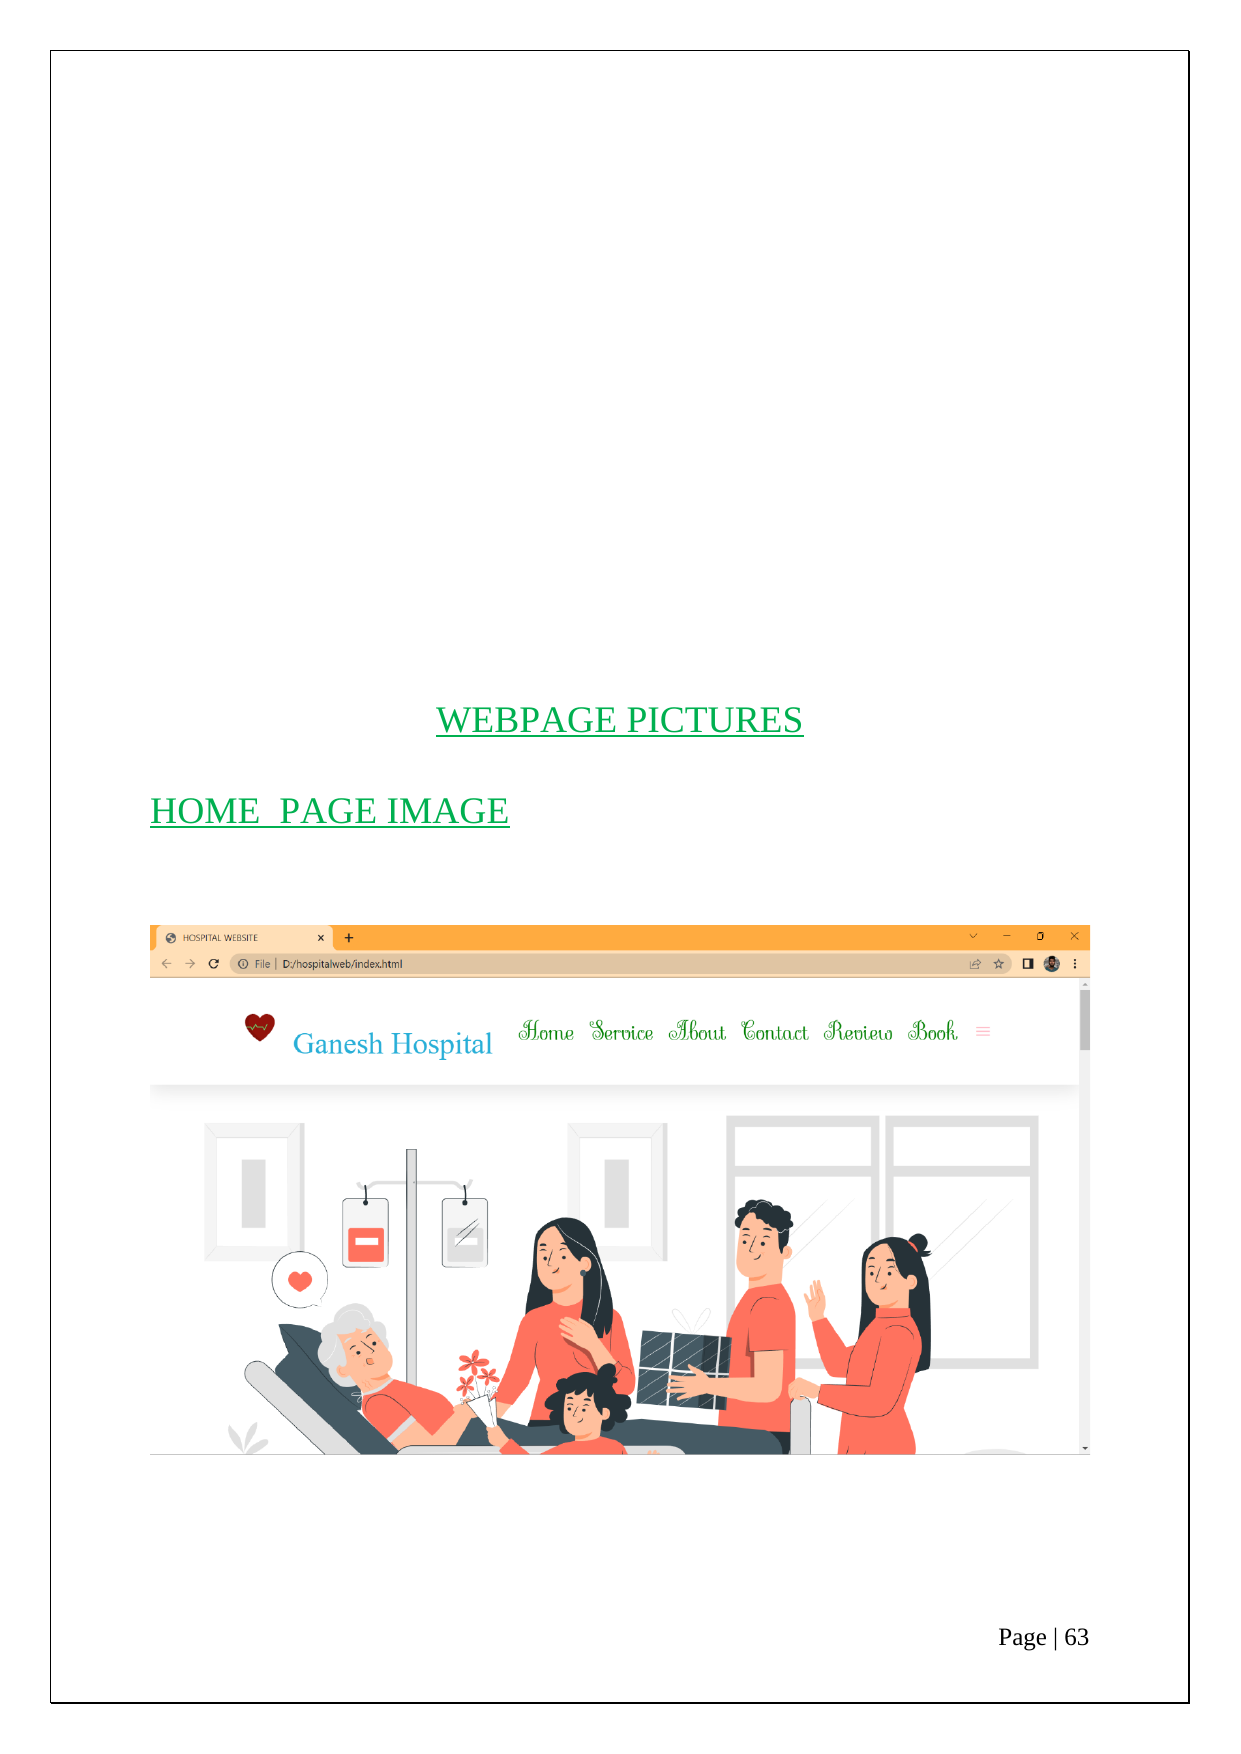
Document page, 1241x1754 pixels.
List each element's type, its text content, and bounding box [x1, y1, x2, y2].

text WEBPAGE PICTURES [150, 697, 1089, 741]
text HOME PAGE IMAGE [150, 789, 1089, 832]
picture [150, 925, 1091, 1455]
